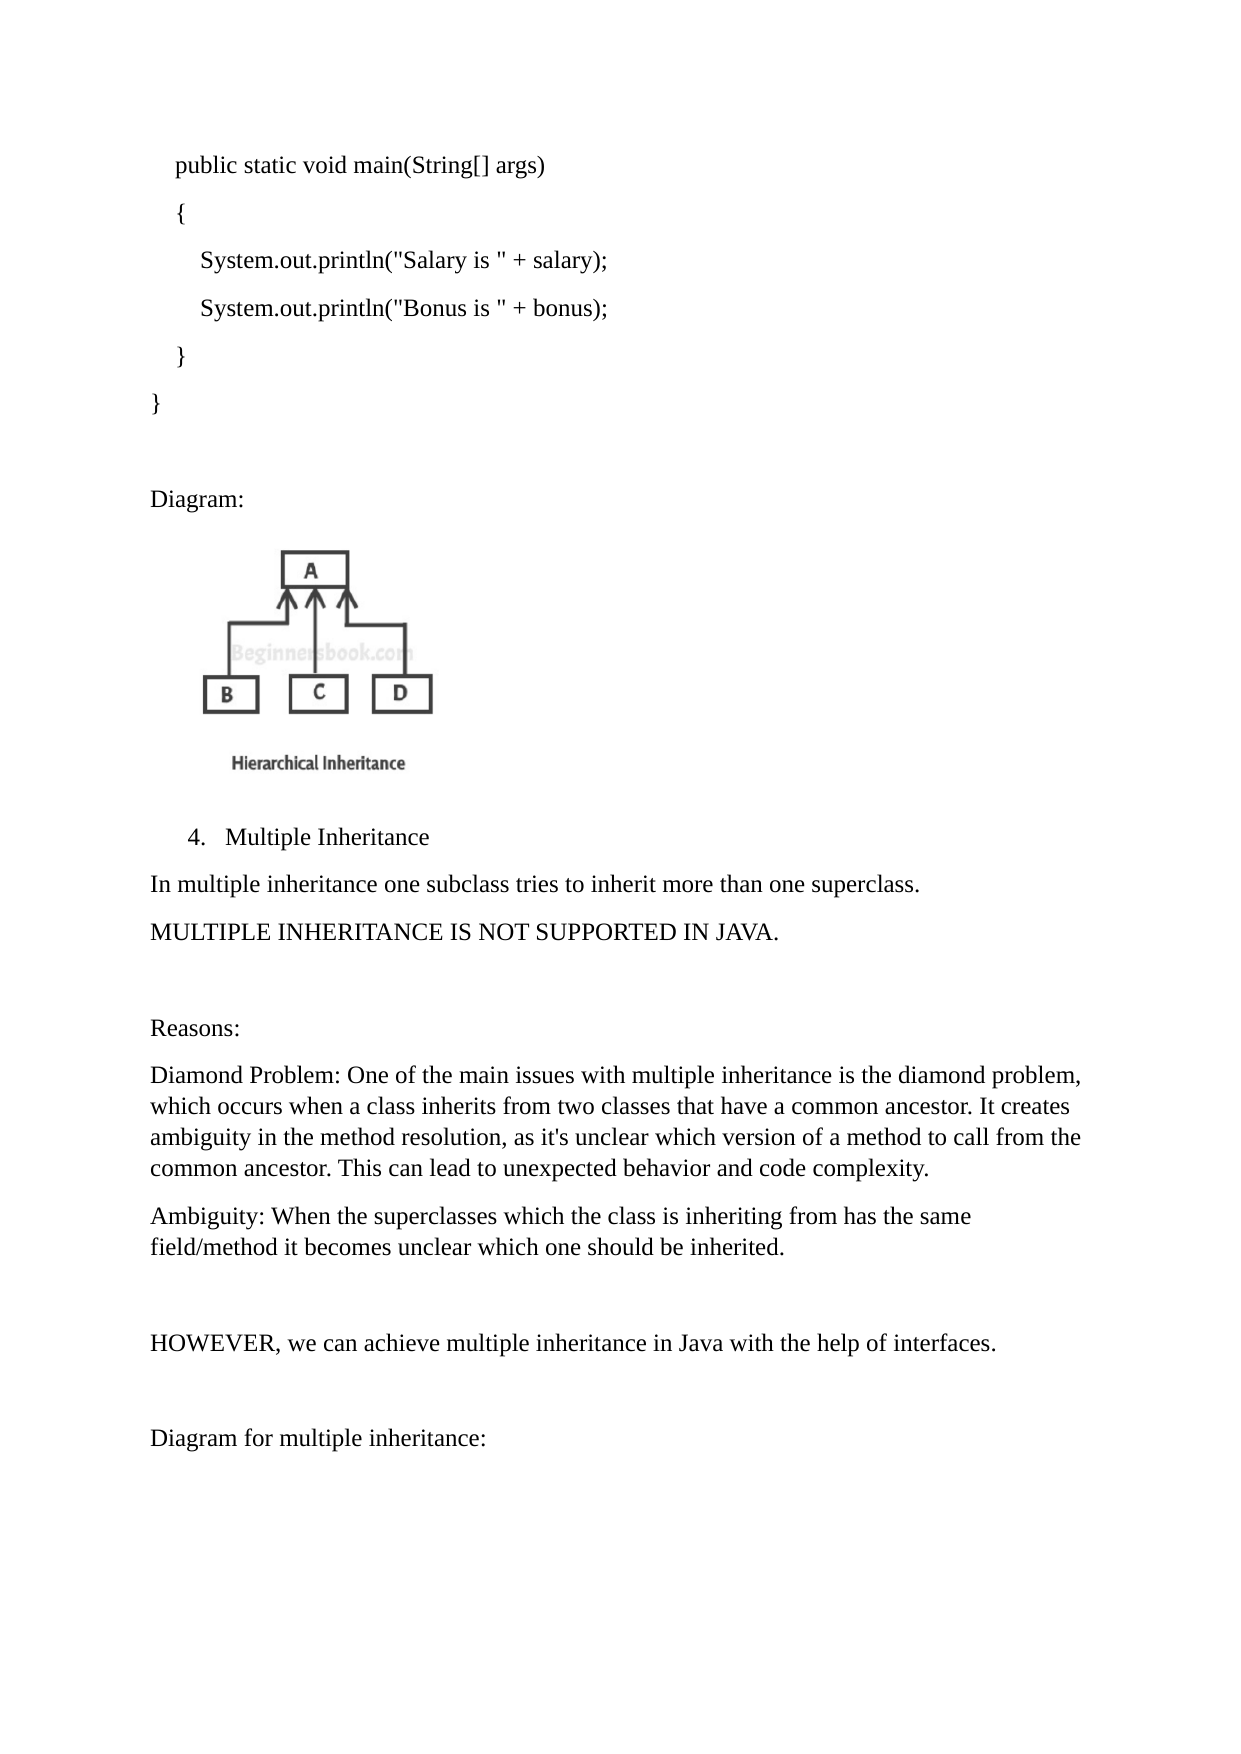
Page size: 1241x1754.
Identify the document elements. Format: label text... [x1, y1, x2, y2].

list Multiple Inheritance [187, 822, 1090, 851]
text } [150, 388, 1090, 417]
text Reasons: [150, 1013, 1090, 1041]
text Diamond Problem: One of the main issues with multiple inheritance is the diamond problem, which occurs when a class inherits from two classes that have a common ancestor. It creates ambiguity in the method resolution, as it's unclear which version of a method to call from the common ancestor. This can lead to unexpected behavior and code complexity. [150, 1060, 1090, 1182]
text In multiple inheritance one subclass tries to inherit more than one superclass. [150, 869, 1090, 898]
text MULTIPLE INHERITANCE IS NOT SUPPORTED IN JAVA. [150, 917, 1090, 946]
text Diagram for multiple inheritance: [150, 1423, 1090, 1452]
text } [150, 341, 1090, 369]
text HOWEVER, we can achieve multiple inheritance in Java with the help of interfaces. [150, 1328, 1090, 1356]
text { [150, 198, 1090, 226]
picture [150, 531, 489, 803]
text Ambiguity: When the superclasses which the class is inheriting from has the same field/method it becomes unclear which one should be inherited. [150, 1201, 1090, 1261]
text System.out.println("Bonus is " + bonus); [150, 293, 1090, 322]
text public static void main(String[] args) [150, 150, 1090, 179]
text System.out.println("Salary is " + salary); [150, 245, 1090, 274]
text Diagram: [150, 484, 1090, 513]
